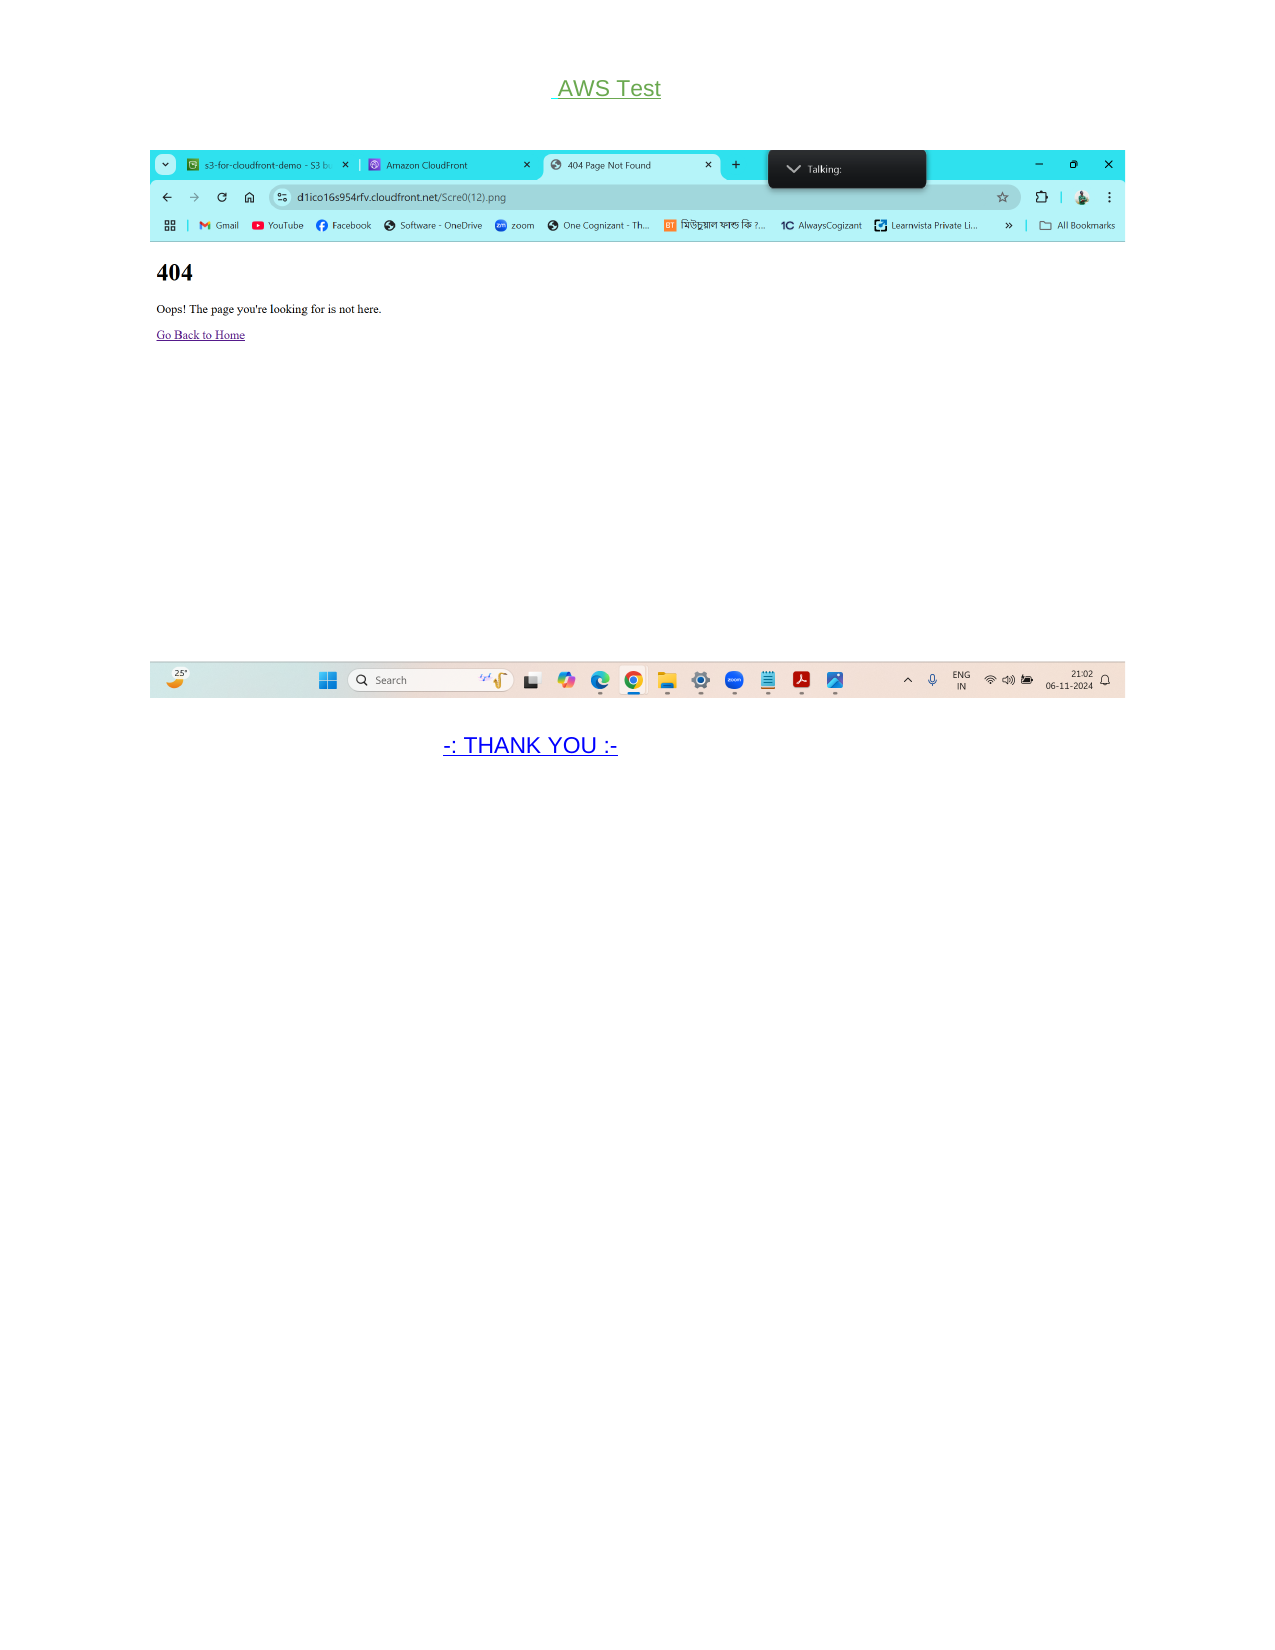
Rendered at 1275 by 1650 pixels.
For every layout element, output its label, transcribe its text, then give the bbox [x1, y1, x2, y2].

picture [150, 150, 1125, 698]
text -: THANK YOU :- [150, 732, 1125, 758]
